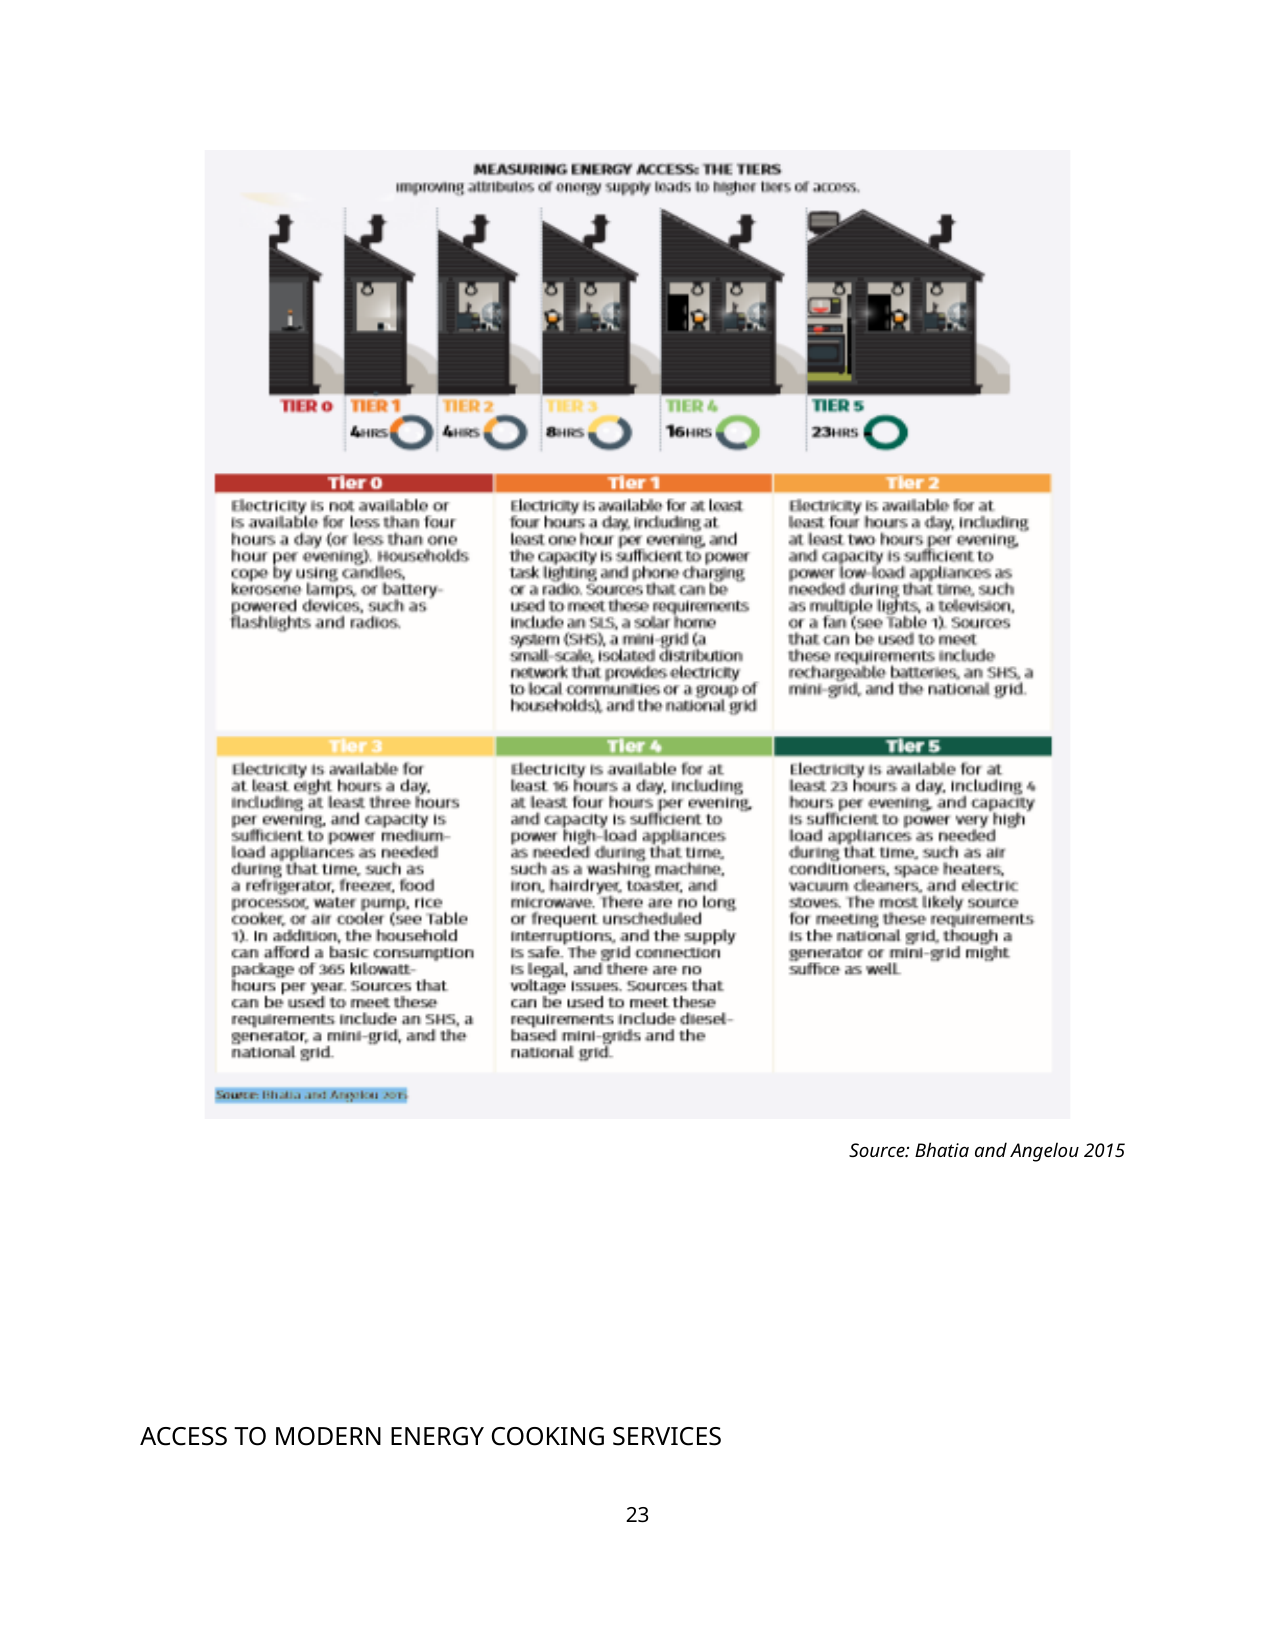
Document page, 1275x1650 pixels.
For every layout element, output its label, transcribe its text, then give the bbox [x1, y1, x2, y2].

text Source: Bhatia and Angelou 2015 [150, 1137, 1125, 1163]
subtitle ACCESS TO MODERN ENERGY COOKING SERVICES [140, 1418, 1125, 1452]
picture [204, 150, 1071, 1119]
